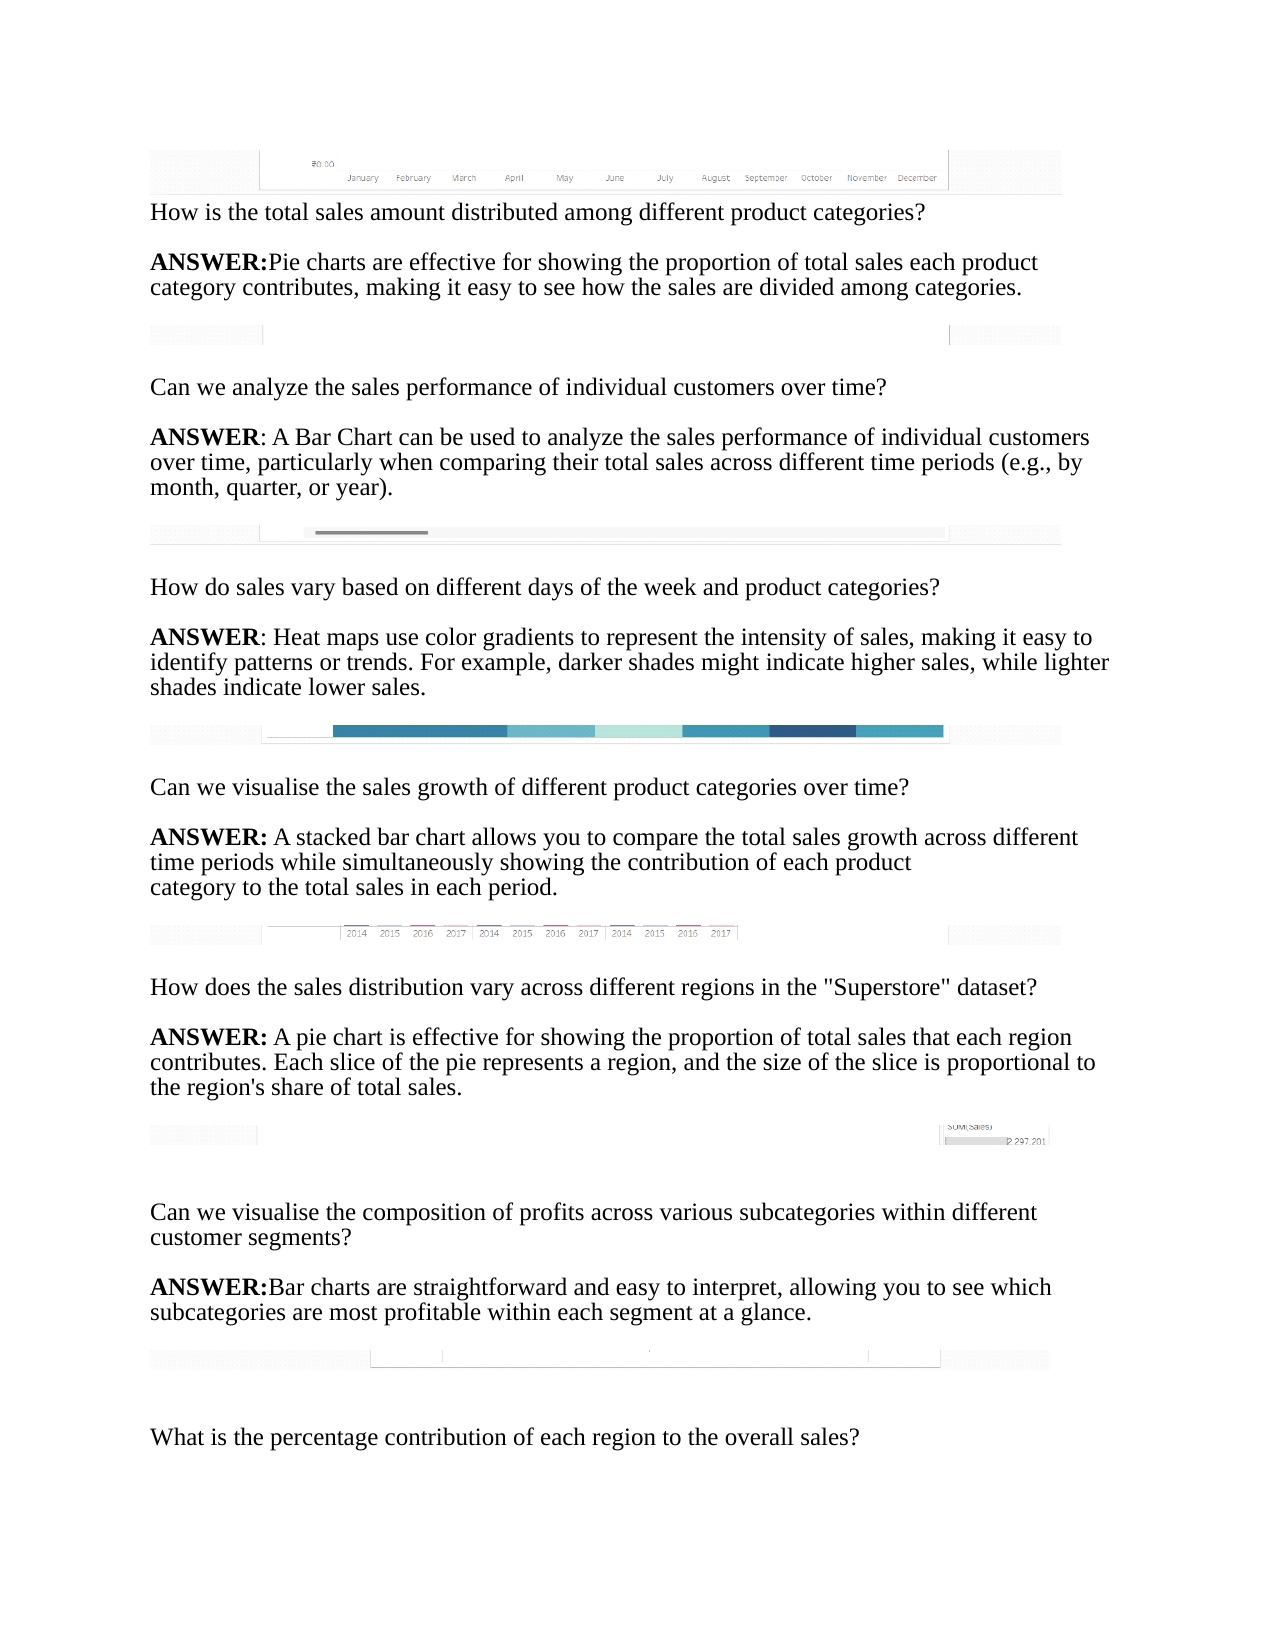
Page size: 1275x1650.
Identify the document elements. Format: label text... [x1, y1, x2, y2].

text Can we visualise the sales growth of different product categories over time? [150, 775, 1125, 825]
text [150, 150, 1125, 200]
text Can we visualise the composition of profits across various subcategories within different customer segments? [150, 1200, 1125, 1275]
text ANSWER:Bar charts are straightforward and easy to interpret, allowing you to see which subcategories are most profitable within each segment at a glance. [150, 1275, 1125, 1350]
text Can we analyze the sales performance of individual customers over time? [150, 375, 1125, 425]
text How is the total sales amount distributed among different product categories? [150, 200, 1125, 250]
text category to the total sales in each period. [150, 875, 1125, 925]
text ANSWER: A Bar Chart can be used to analyze the sales performance of individual customers over time, particularly when comparing their total sales across different time periods (e.g., by month, quarter, or year). [150, 425, 1125, 525]
text ANSWER: Heat maps use color gradients to represent the intensity of sales, making it easy to identify patterns or trends. For example, darker shades might indicate higher sales, while lighter shades indicate lower sales. [150, 625, 1125, 725]
text ANSWER: A pie chart is effective for showing the proportion of total sales that each region contributes. Each slice of the pie represents a region, and the size of the slice is proportional to the region's share of total sales. [150, 1025, 1125, 1125]
text What is the percentage contribution of each region to the overall sales? [150, 1425, 1125, 1475]
text ANSWER:Pie charts are effective for showing the proportion of total sales each product category contributes, making it easy to see how the sales are divided among categories. [150, 250, 1125, 325]
text How do sales vary based on different days of the week and product categories? [150, 575, 1125, 625]
text How does the sales distribution vary across different regions in the "Superstore" dataset? [150, 975, 1125, 1025]
text ANSWER: A stacked bar chart allows you to compare the total sales growth across different time periods while simultaneously showing the contribution of each product [150, 825, 1125, 875]
